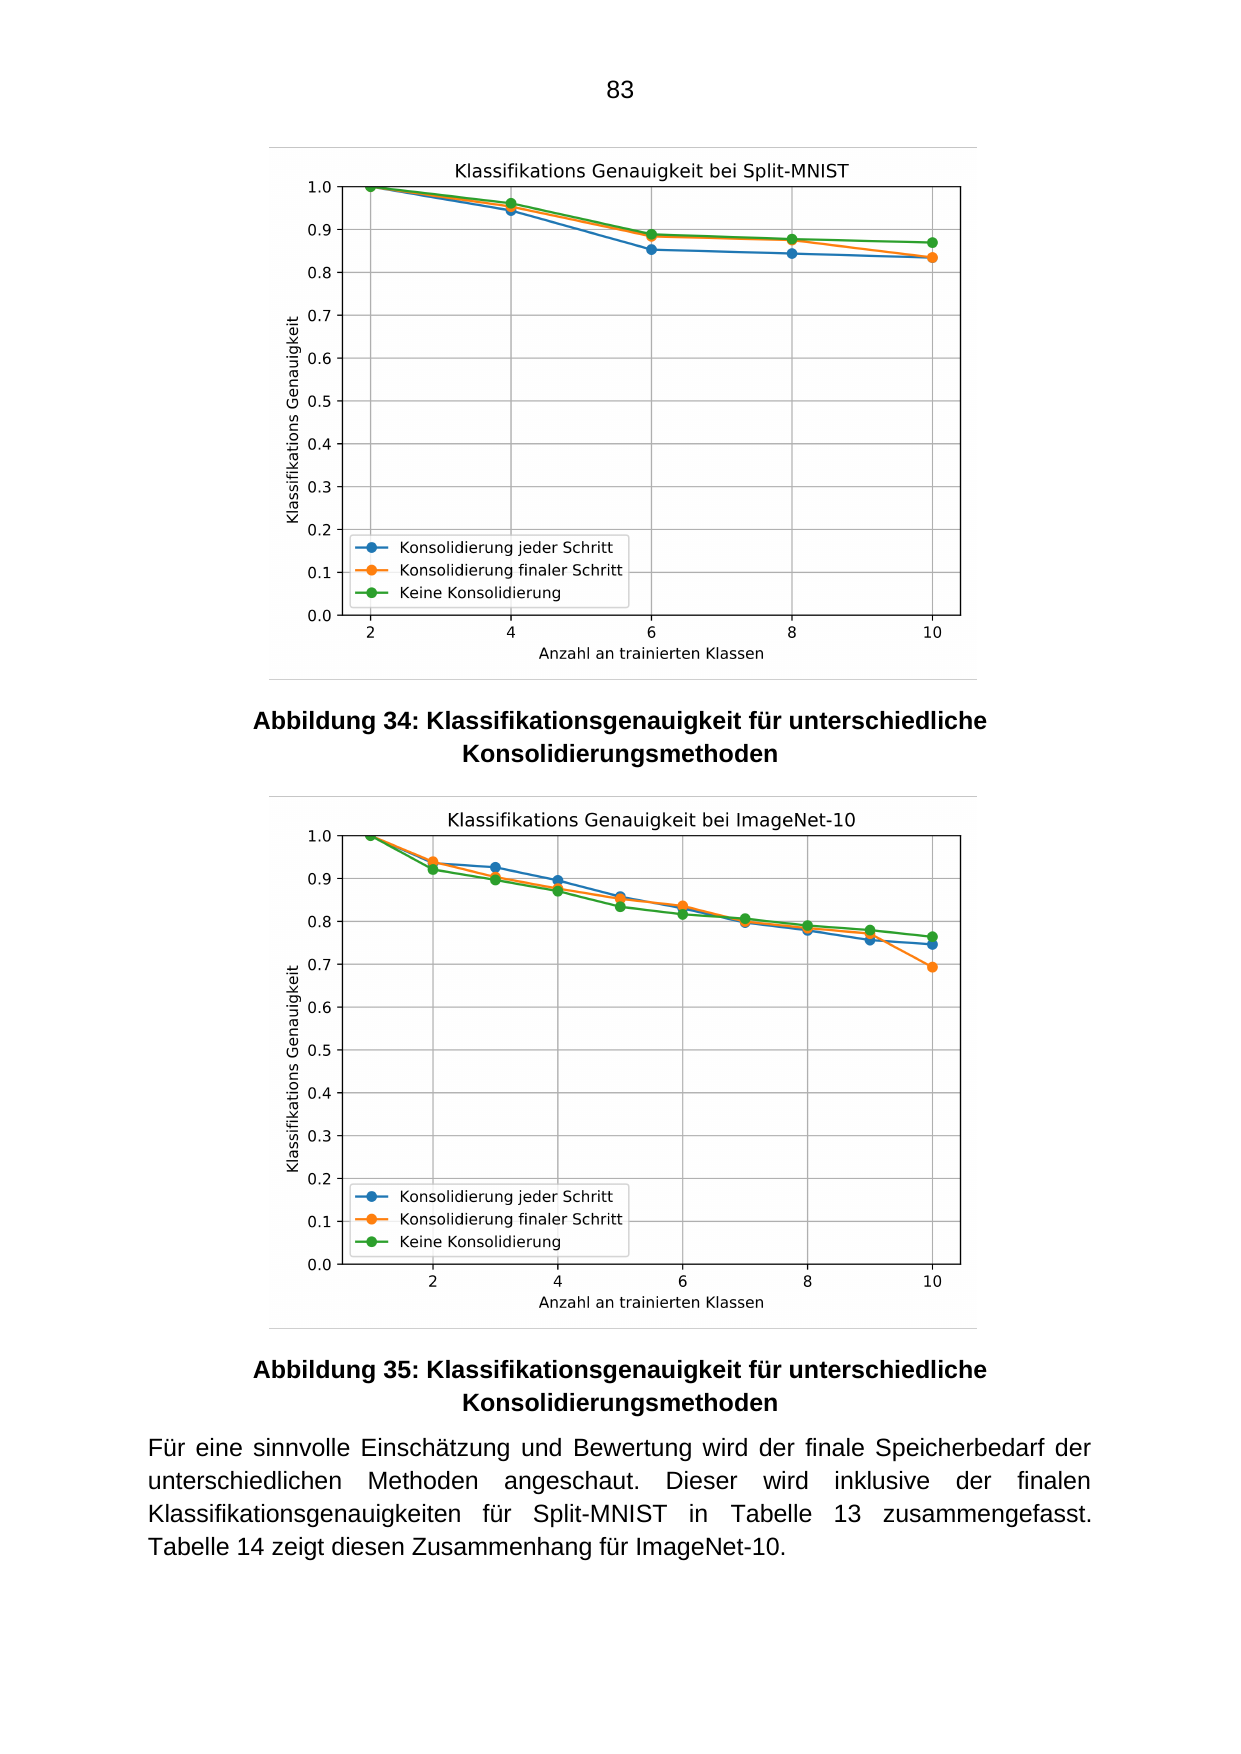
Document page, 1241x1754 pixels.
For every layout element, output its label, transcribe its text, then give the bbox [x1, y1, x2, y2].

picture [269, 147, 977, 680]
text Abbildung 35: Klassifikationsgenauigkeit für unterschiedliche Konsolidierungsmethoden [148, 1355, 1092, 1417]
text Abbildung 34: Klassifikationsgenauigkeit für unterschiedliche Konsolidierungsmethoden [148, 706, 1092, 767]
text Für eine sinnvolle Einschätzung und Bewertung wird der finale Speicherbedarf der unterschiedlichen Methoden angeschaut. Dieser wird inklusive der finalen Klassifikationsgenauigkeiten für Split-MNIST in Tabelle 13 zusammengefasst. Tabelle 14 zeigt diesen Zusammenhang für ImageNet-10. [148, 1433, 1092, 1561]
picture [269, 796, 977, 1329]
